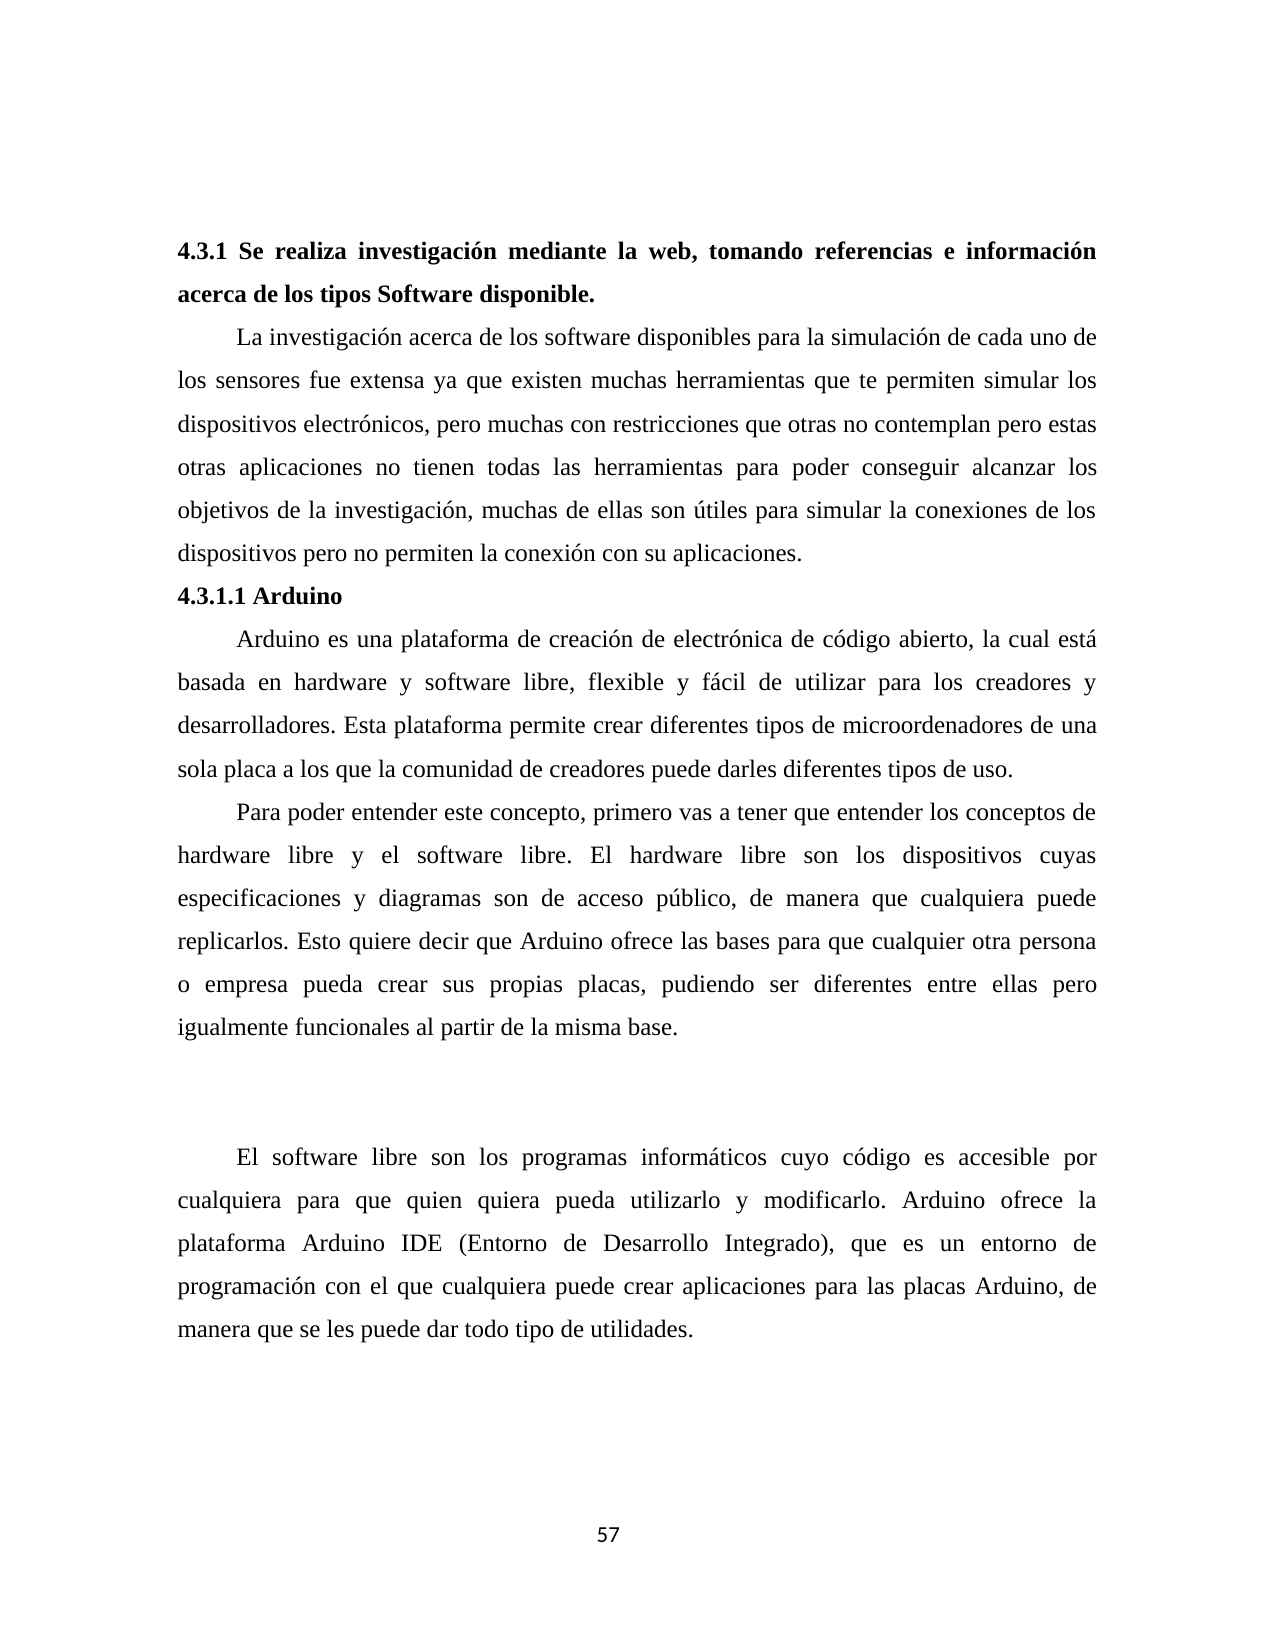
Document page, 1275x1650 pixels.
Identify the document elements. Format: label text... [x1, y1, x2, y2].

text La investigación acerca de los software disponibles para la simulación de cada uno de los sensores fue extensa ya que existen muchas herramientas que te permiten simular los dispositivos electrónicos, pero muchas con restricciones que otras no contemplan pero estas otras aplicaciones no tienen todas las herramientas para poder conseguir alcanzar los objetivos de la investigación, muchas de ellas son útiles para simular la conexiones de los dispositivos pero no permiten la conexión con su aplicaciones. [177, 322, 1098, 567]
text El software libre son los programas informáticos cuyo código es accesible por cualquiera para que quien quiera pueda utilizarlo y modificarlo. Arduino ofrece la plataforma Arduino IDE (Entorno de Desarrollo Integrado), que es un entorno de programación con el que cualquiera puede crear aplicaciones para las placas Arduino, de manera que se les puede dar todo tipo de utilidades. [177, 1142, 1098, 1343]
text 4.3.1.1 Arduino [177, 581, 1098, 610]
text 4.3.1 Se realiza investigación mediante la web, tomando referencias e información acerca de los tipos Software disponible. [177, 236, 1098, 308]
text Arduino es una plataforma de creación de electrónica de código abierto, la cual está basada en hardware y software libre, flexible y fácil de utilizar para los creadores y desarrolladores. Esta plataforma permite crear diferentes tipos de microordenadores de una sola placa a los que la comunidad de creadores puede darles diferentes tipos de uso. [177, 624, 1098, 782]
text Para poder entender este concepto, primero vas a tener que entender los conceptos de hardware libre y el software libre. El hardware libre son los dispositivos cuyas especificaciones y diagramas son de acceso público, de manera que cualquiera puede replicarlos. Esto quiere decir que Arduino ofrece las bases para que cualquier otra persona o empresa pueda crear sus propias placas, pudiendo ser diferentes entre ellas pero igualmente funcionales al partir de la misma base. [177, 797, 1098, 1041]
